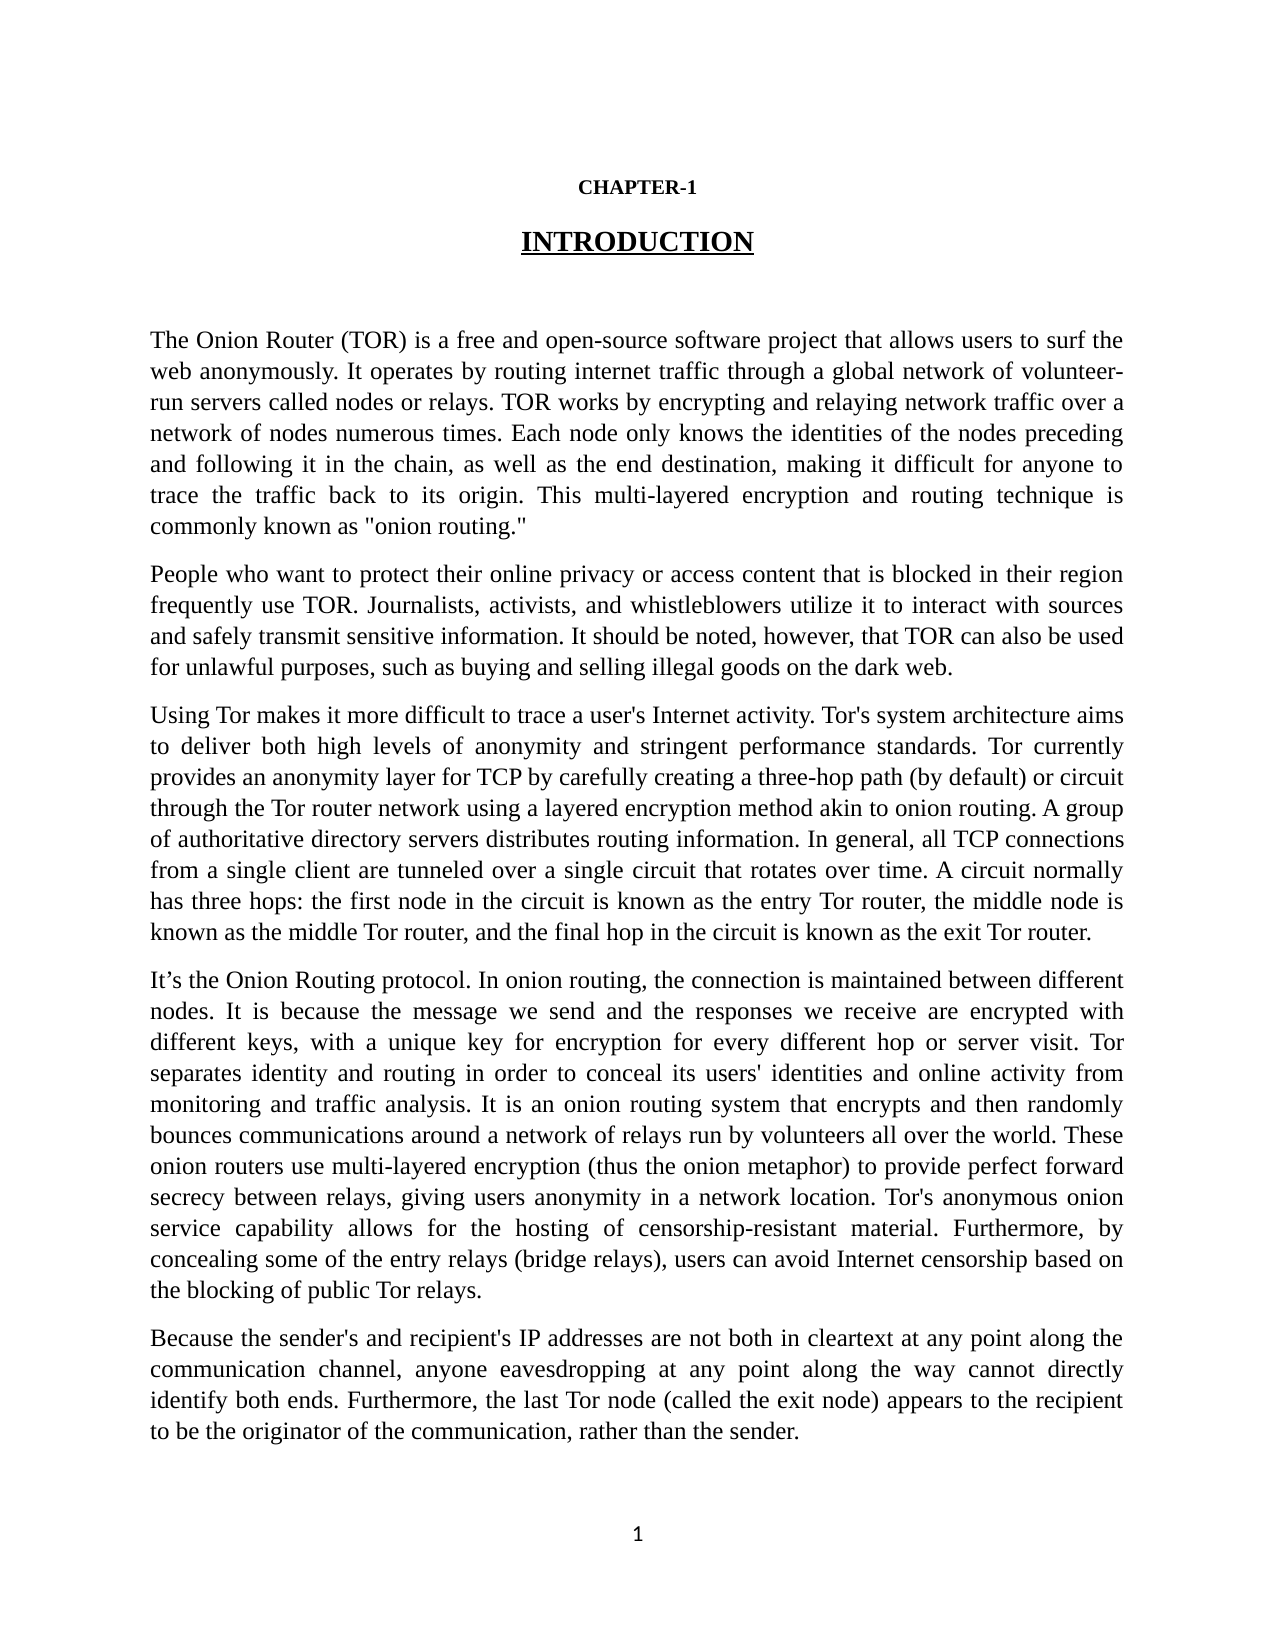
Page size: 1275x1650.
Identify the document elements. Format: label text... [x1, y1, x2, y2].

text Using Tor makes it more difficult to trace a user's Internet activity. Tor's system architecture aims to deliver both high levels of anonymity and stringent performance standards. Tor currently provides an anonymity layer for TCP by carefully creating a three-hop path (by default) or circuit through the Tor router network using a layered encryption method akin to onion routing. A group of authoritative directory servers distributes routing information. In general, all TCP connections from a single client are tunneled over a single circuit that rotates over time. A circuit normally has three hops: the first node in the circuit is known as the entry Tor router, the middle node is known as the middle Tor router, and the final hop in the circuit is known as the exit Tor router. [150, 700, 1125, 946]
text Because the sender's and recipient's IP addresses are not both in cleartext at any point along the communication channel, anyone eavesdropping at any point along the way cannot directly identify both ends. Furthermore, the last Tor node (called the exit node) appears to the recipient to be the originator of the communication, rather than the sender. [150, 1323, 1125, 1445]
text The Onion Router (TOR) is a free and open-source software project that allows users to surf the web anonymously. It operates by routing internet traffic through a global network of volunteer-run servers called nodes or relays. TOR works by encrypting and relaying network traffic over a network of nodes numerous times. Each node only knows the identities of the nodes preceding and following it in the chain, as well as the end destination, making it difficult for anyone to trace the traffic back to its origin. This multi-layered encryption and routing technique is commonly known as "onion routing." [150, 325, 1125, 540]
text CHAPTER-1 [150, 175, 1125, 199]
text People who want to protect their online privacy or access content that is blocked in their region frequently use TOR. Journalists, activists, and whistleblowers utilize it to interact with sources and safely transmit sensitive information. It should be noted, however, that TOR can also be used for unlawful purposes, such as buying and selling illegal goods on the dark web. [150, 559, 1125, 681]
text It’s the Onion Routing protocol. In onion routing, the connection is maintained between different nodes. It is because the message we send and the responses we receive are encrypted with different keys, with a unique key for encryption for every different hop or server visit. Tor separates identity and routing in order to conceal its users' identities and online activity from monitoring and traffic analysis. It is an onion routing system that encrypts and then randomly bounces communications around a network of relays run by volunteers all over the world. These onion routers use multi-layered encryption (thus the onion metaphor) to provide perfect forward secrecy between relays, giving users anonymity in a network location. Tor's anonymous onion service capability allows for the hosting of censorship-resistant material. Furthermore, by concealing some of the entry relays (bridge relays), users can avoid Internet censorship based on the blocking of public Tor relays. [150, 965, 1125, 1304]
text INTRODUCTION [150, 224, 1125, 258]
